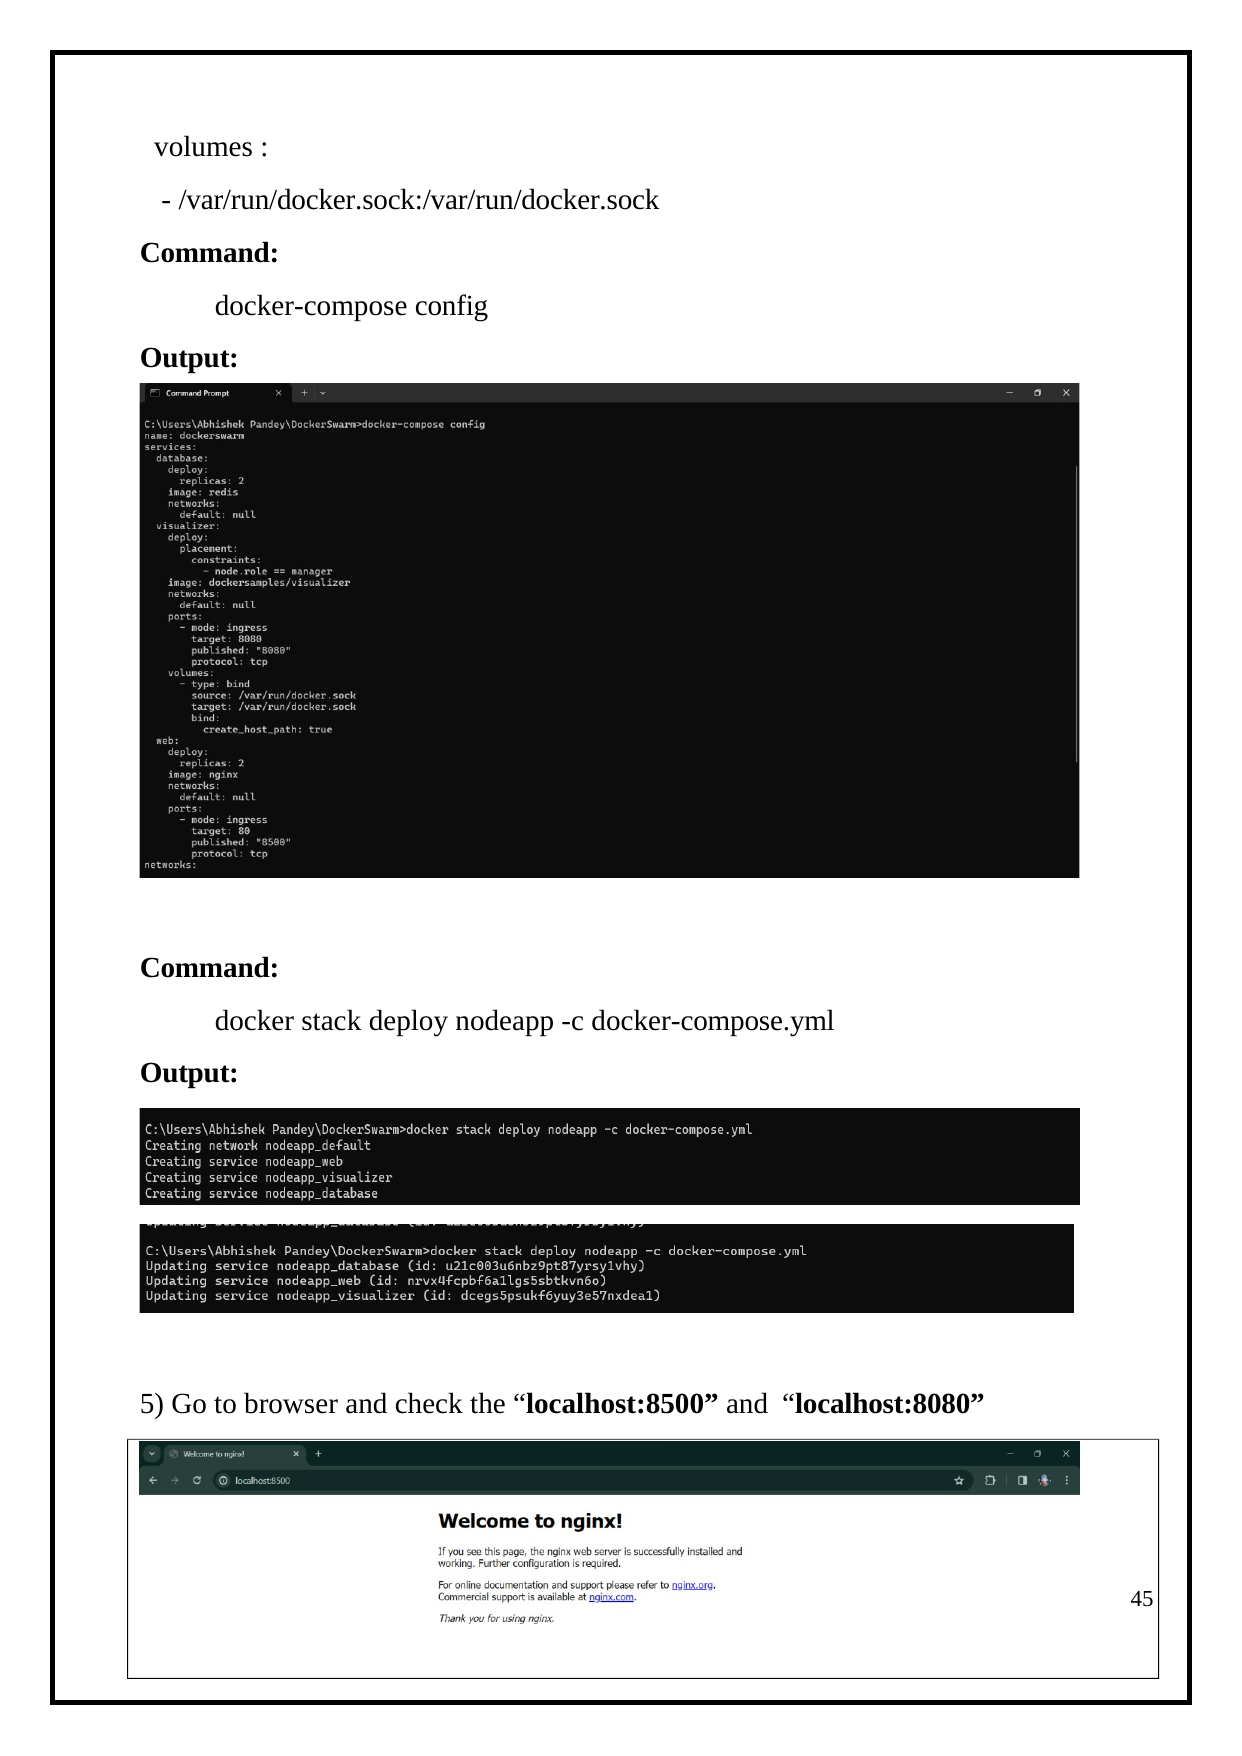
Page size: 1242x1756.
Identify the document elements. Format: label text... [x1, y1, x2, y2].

text docker-compose config [214, 288, 1153, 321]
subtitle Output: [139, 341, 1153, 374]
text Command: [139, 950, 1153, 983]
picture [139, 1108, 1080, 1205]
text - /var/run/docker.sock:/var/run/docker.sock [161, 182, 1153, 215]
list Go to browser and check the “localhost:8500” and “localhost:8080” [139, 1386, 1153, 1419]
text docker stack deploy nodeapp -c docker-compose.yml [214, 1003, 1153, 1036]
picture [139, 1441, 1080, 1624]
picture [139, 1224, 1074, 1313]
subtitle Output: [139, 1056, 1153, 1089]
picture [139, 383, 1080, 878]
subtitle Command: [139, 235, 1153, 268]
text volumes : [154, 129, 1153, 163]
